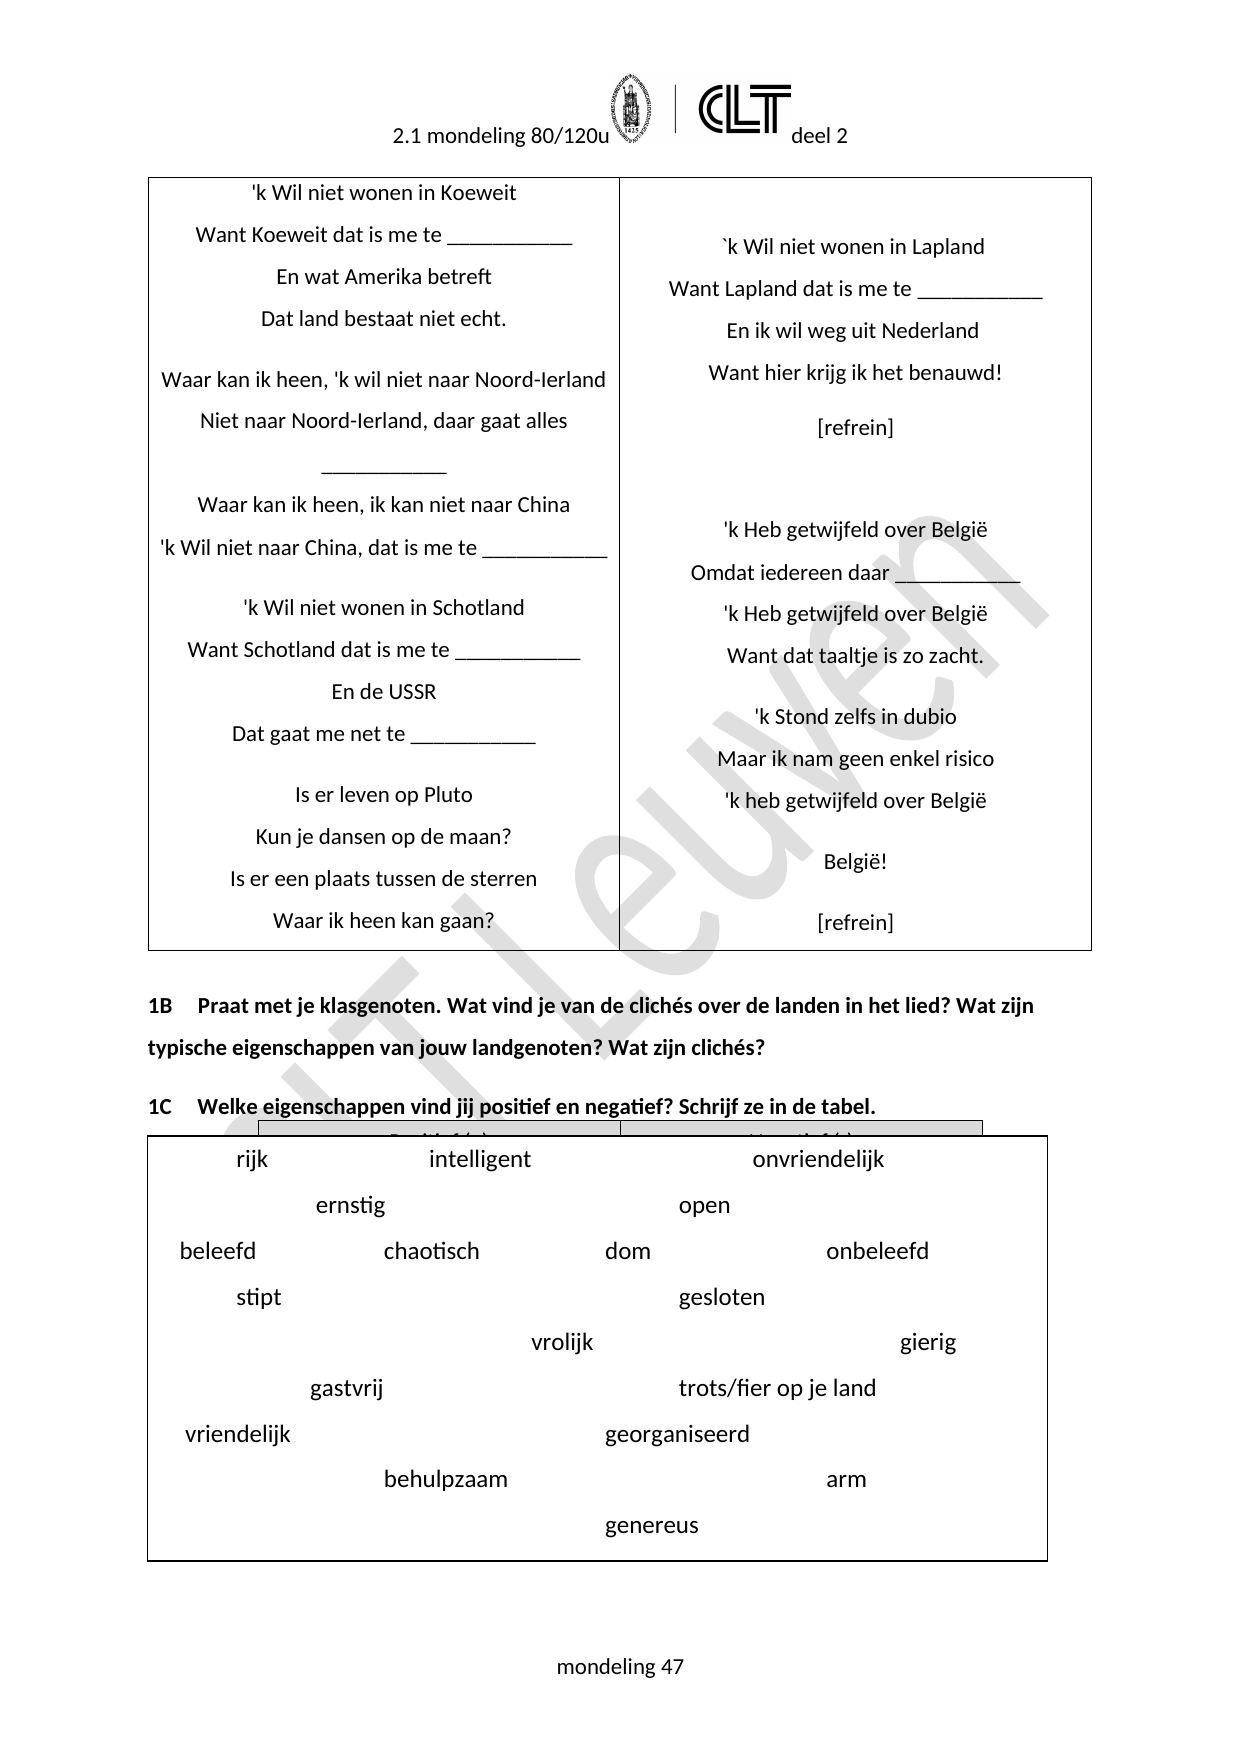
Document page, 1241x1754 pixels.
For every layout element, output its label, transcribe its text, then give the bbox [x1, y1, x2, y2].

picture [610, 73, 791, 144]
text 1C Welke eigenschappen vind jij positief en negatief? Schrijf ze in de tabel. [148, 1092, 1093, 1120]
table_header Positief (+) [259, 1121, 620, 1135]
table_header Negatief (-) [621, 1121, 982, 1135]
text 1B Praat met je klasgenoten. Wat vind je van de clichés over de landen in het lied? Wat zijn typische eigenschappen van jouw landgenoten? Wat zijn clichés? [148, 992, 1093, 1062]
